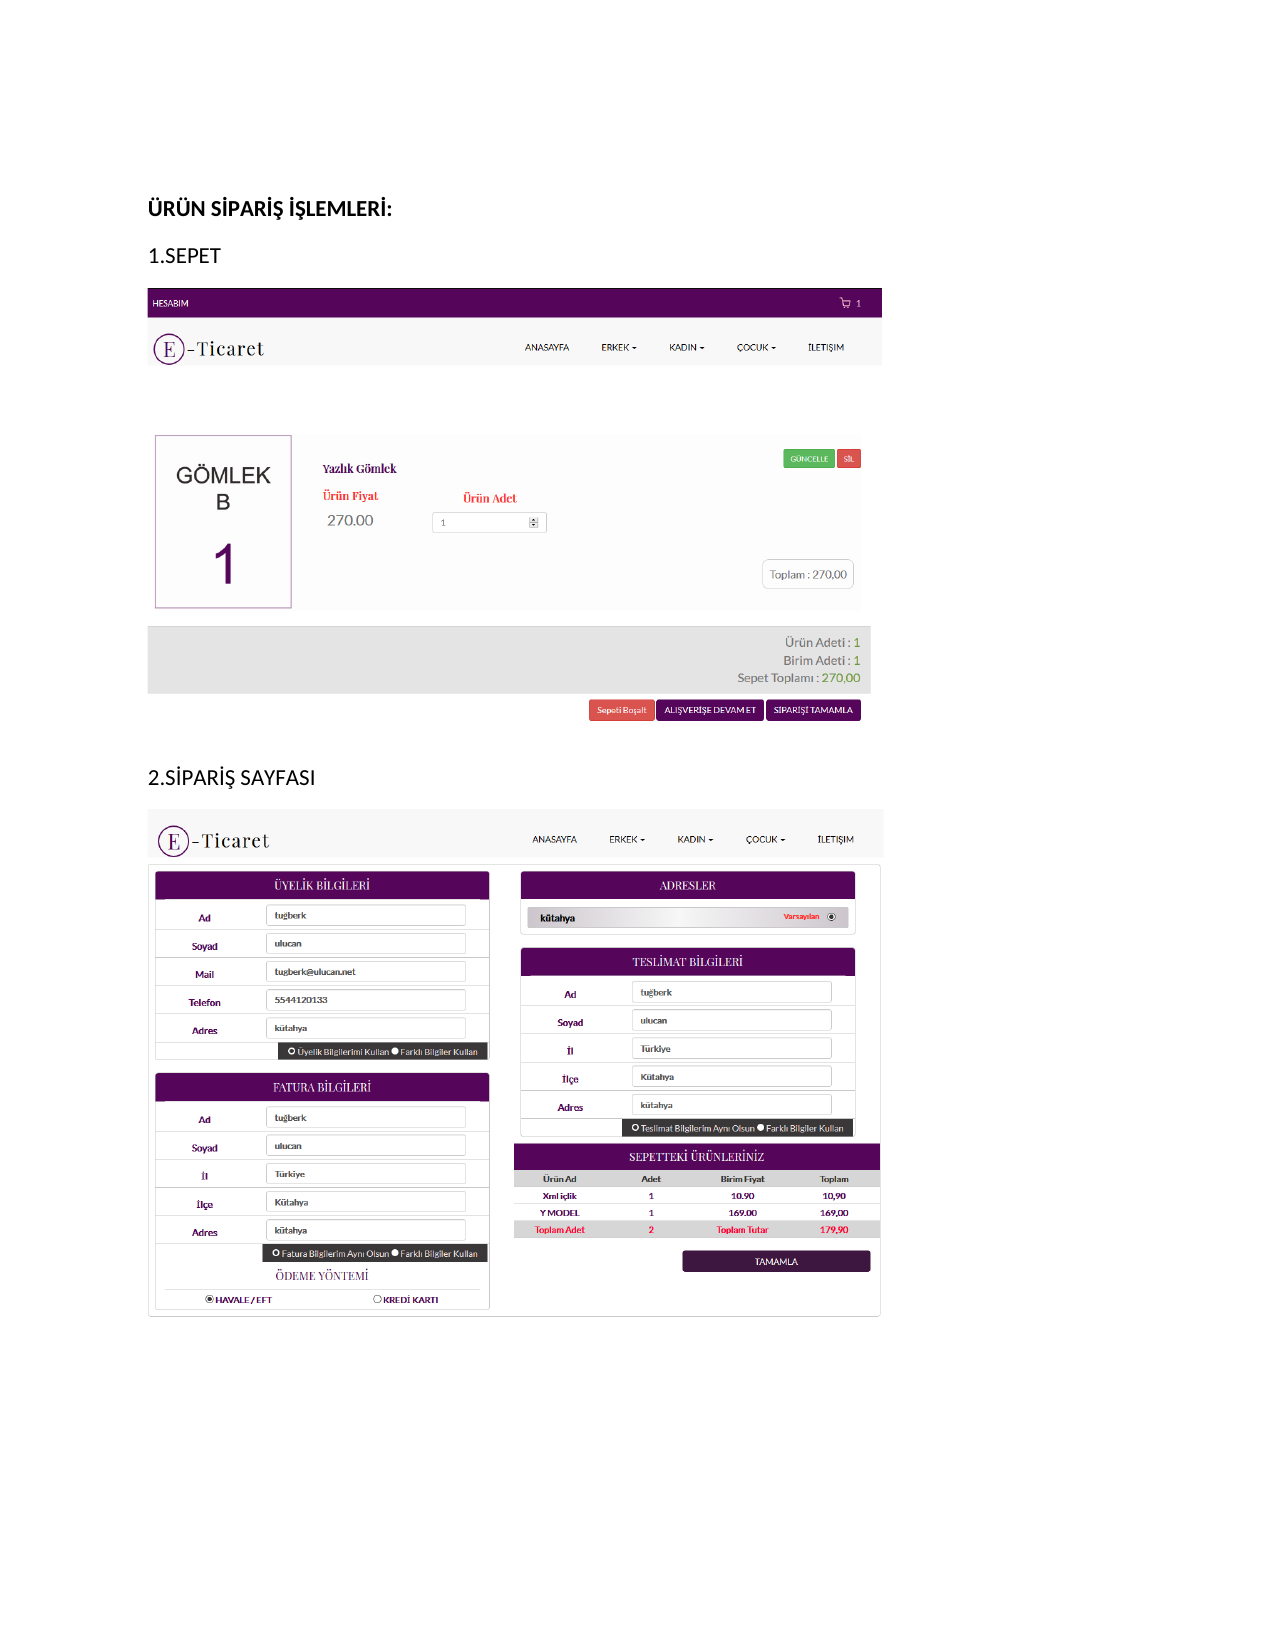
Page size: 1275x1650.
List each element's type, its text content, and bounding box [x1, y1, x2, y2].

text ÜRÜN SİPARİŞ İŞLEMLERİ: [148, 194, 1127, 222]
text 2.SİPARİŞ SAYFASI [148, 763, 1127, 791]
picture [147, 809, 884, 1321]
picture [147, 288, 882, 744]
text 1.SEPET [148, 241, 1127, 269]
